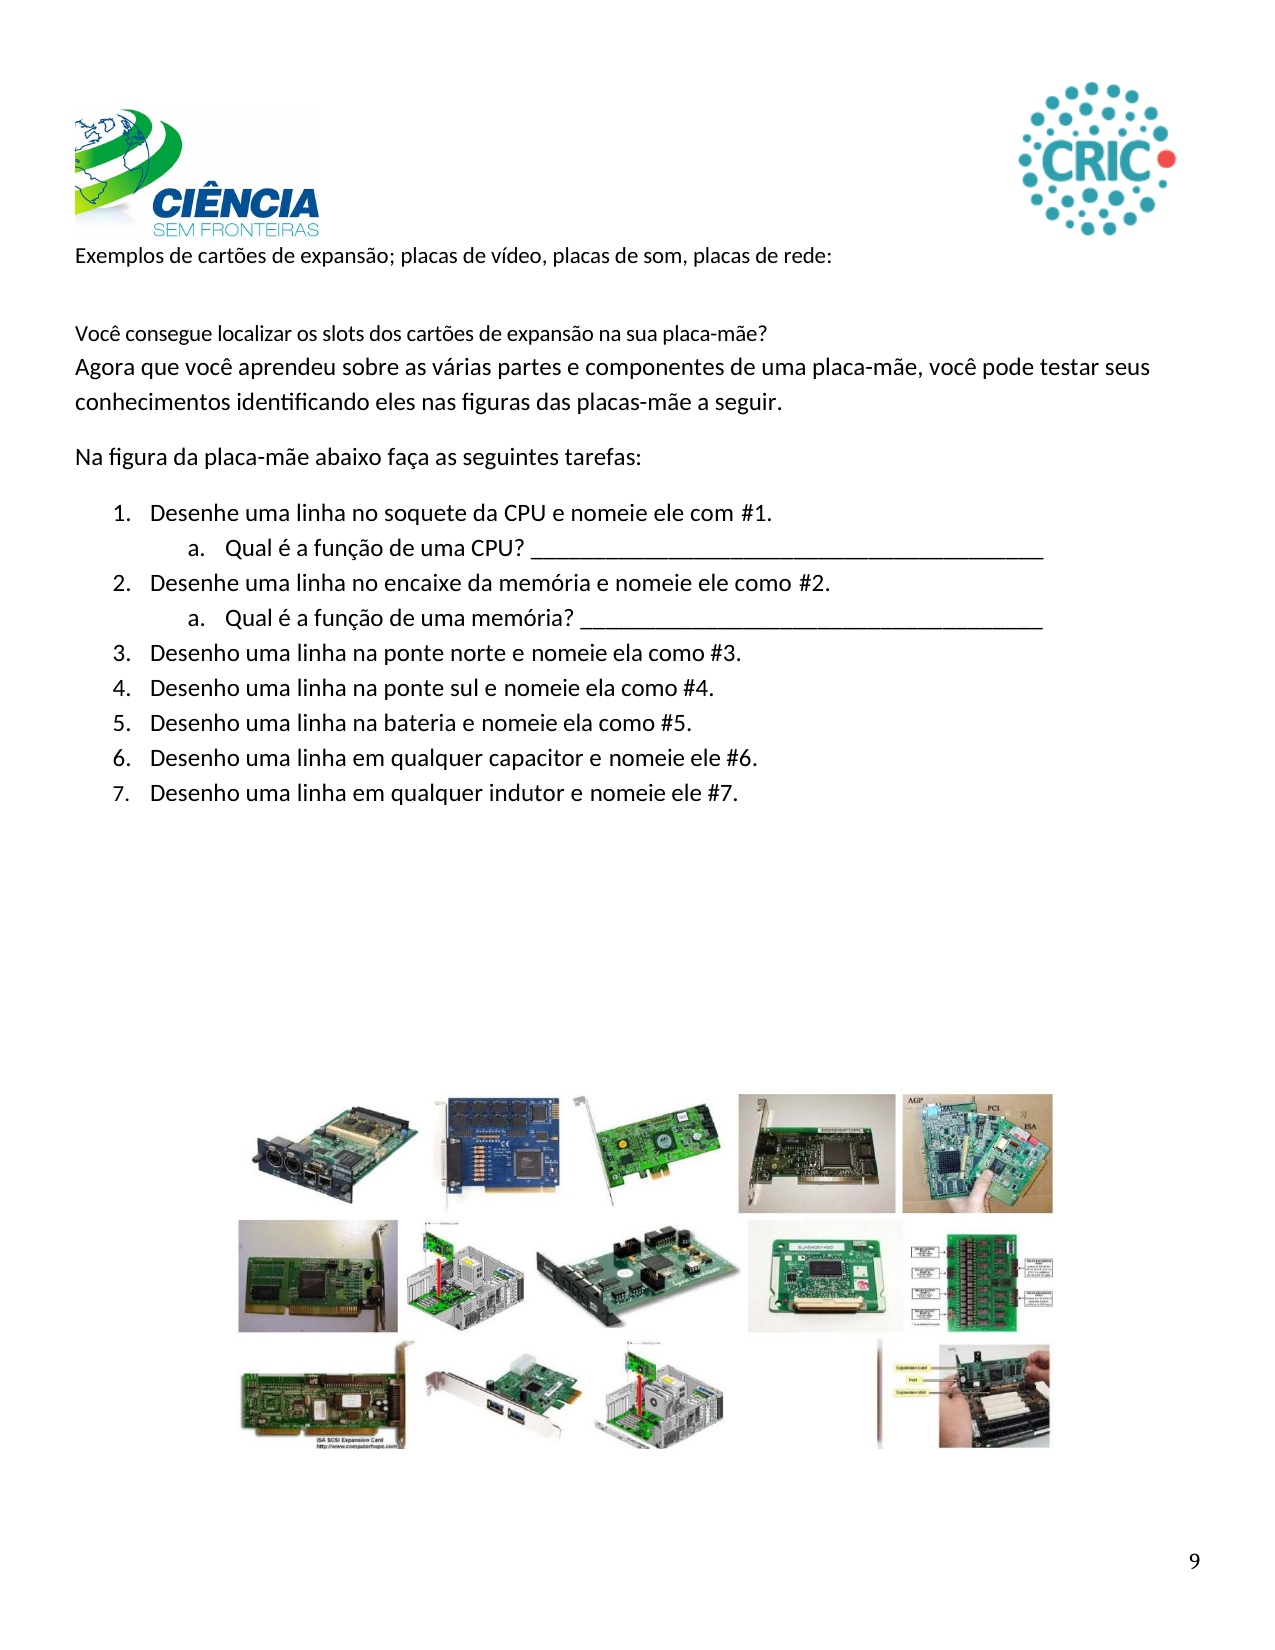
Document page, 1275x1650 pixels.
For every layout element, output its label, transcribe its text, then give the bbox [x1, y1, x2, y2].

text a. Qual é a função de uma memória? _____________________________________ 3. Desenho uma linha na ponte norte e nomeie ela como #3. [112, 602, 1046, 668]
text 5. Desenho uma linha na bateria e nomeie ela como #5. [112, 707, 858, 738]
text 4. Desenho uma linha na ponte sul e nomeie ela como #4. [112, 672, 1153, 703]
text 7. Desenho uma linha em qualquer indutor e nomeie ele #7. [112, 777, 917, 808]
text a. Qual é a função de uma CPU? _________________________________________ 2. Desenhe uma linha no encaixe da memória e nomeie ele como #2. [112, 532, 1052, 598]
picture [234, 1088, 1055, 1449]
text Você consegue localizar os slots dos cartões de expansão na sua placa-mãe? [75, 319, 1193, 347]
picture [75, 105, 320, 241]
text Exemplos de cartões de expansão; placas de vídeo, placas de som, placas de rede: [75, 241, 1202, 269]
text Agora que você aprendeu sobre as várias partes e componentes de uma placa-mãe, você pode testar seus conhecimentos identificando eles nas figuras das placas-mãe a seguir. [75, 351, 1193, 417]
text 1. Desenhe uma linha no soquete da CPU e nomeie ele com #1. [112, 497, 1202, 528]
picture [1012, 75, 1182, 241]
text 6. Desenho uma linha em qualquer capacitor e nomeie ele #6. [112, 742, 798, 773]
text Na figura da placa-mãe abaixo faça as seguintes tarefas: [75, 442, 1202, 472]
